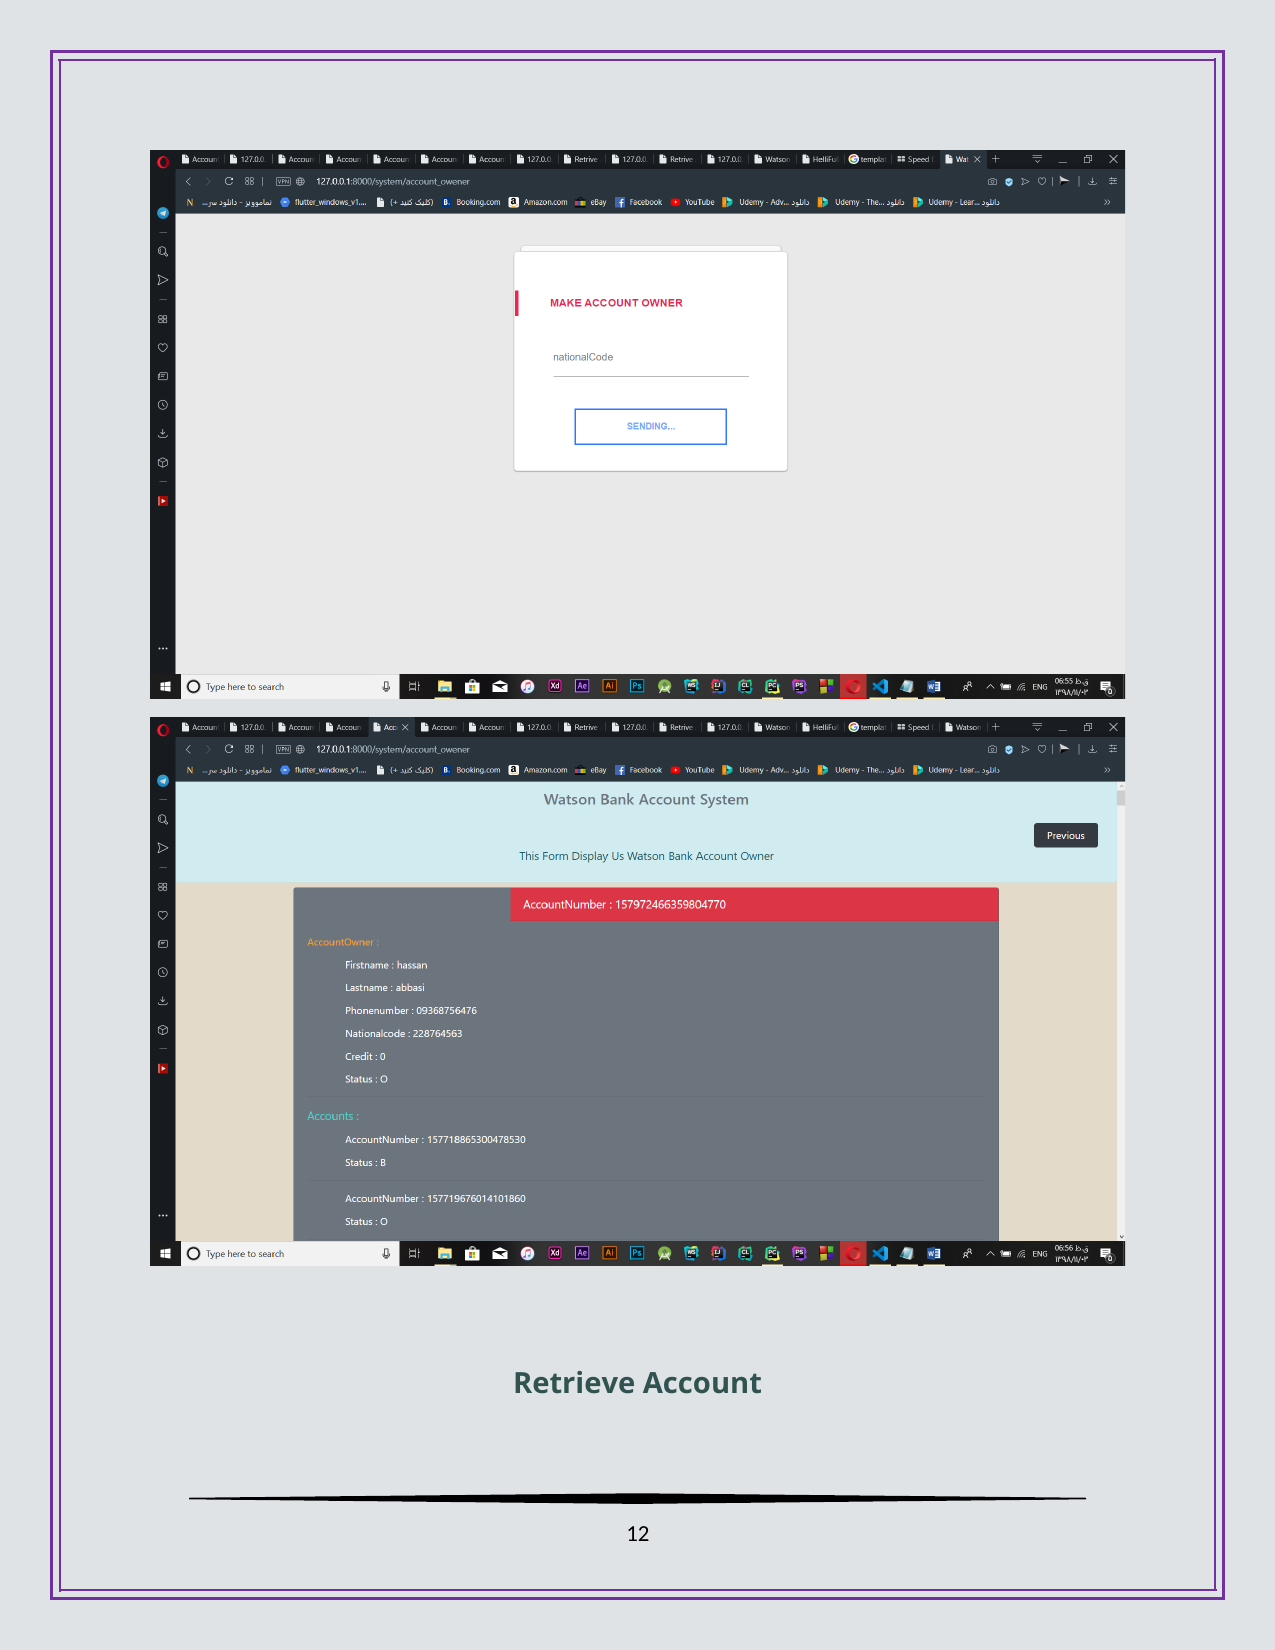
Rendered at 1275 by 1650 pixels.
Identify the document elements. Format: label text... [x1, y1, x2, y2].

text Retrieve Account [150, 1362, 1125, 1402]
picture [150, 717, 1125, 1266]
picture [150, 150, 1125, 699]
